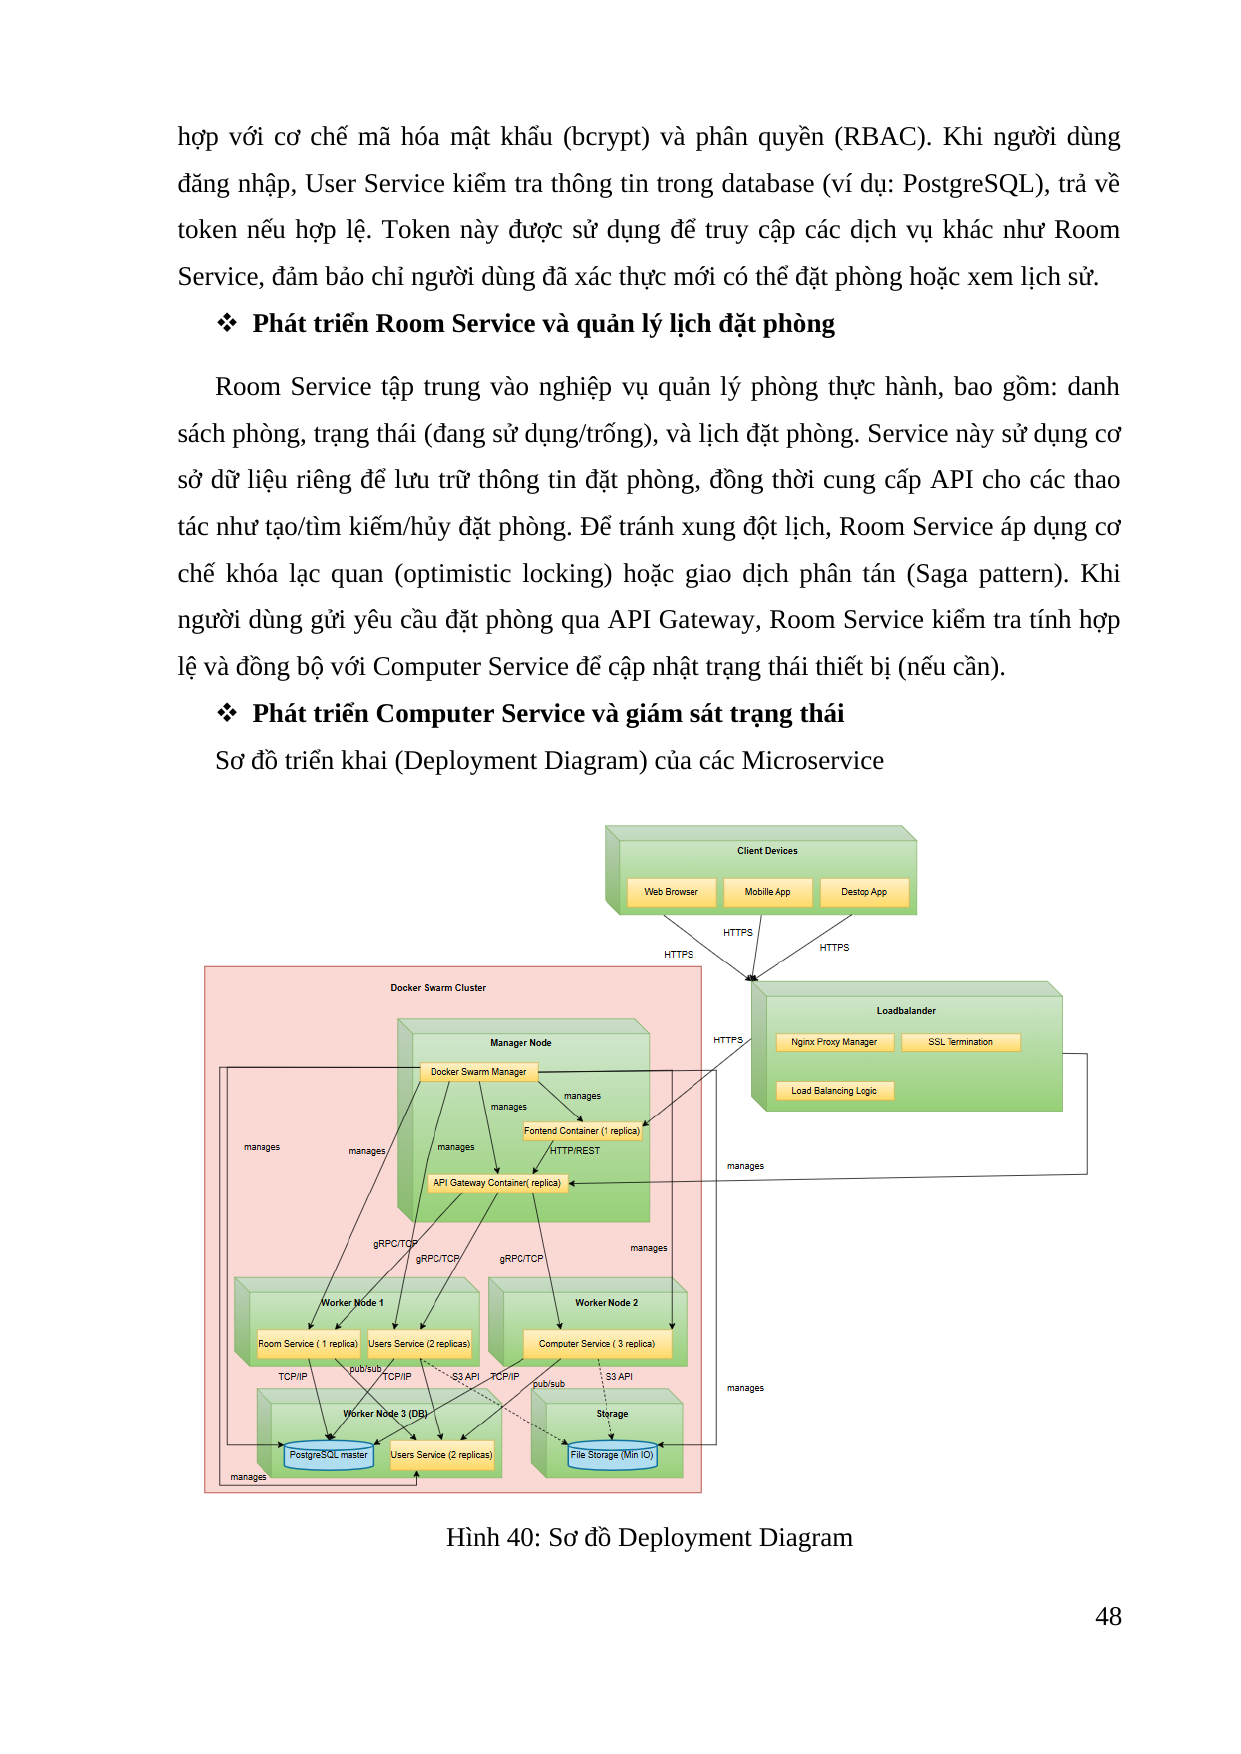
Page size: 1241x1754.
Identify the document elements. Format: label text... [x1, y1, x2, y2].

text Room Service tập trung vào nghiệp vụ quản lý phòng thực hành, bao gồm: danh sách phòng, trạng thái (đang sử dụng/trống), và lịch đặt phòng. Service này sử dụng cơ sở dữ liệu riêng để lưu trữ thông tin đặt phòng, đồng thời cung cấp API cho các thao tác như tạo/tìm kiếm/hủy đặt phòng. Để tránh xung đột lịch, Room Service áp dụng cơ chế khóa lạc quan (optimistic locking) hoặc giao dịch phân tán (Saga pattern). Khi người dùng gửi yêu cầu đặt phòng qua API Gateway, Room Service kiểm tra tính hợp lệ và đồng bộ với Computer Service để cập nhật trạng thái thiết bị (nếu cần). [177, 370, 1122, 681]
list Phát triển Computer Service và giám sát trạng thái [215, 697, 1122, 728]
text Hình 40: Sơ đồ Deployment Diagram [177, 1521, 1122, 1552]
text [177, 120, 1122, 291]
list Phát triển Room Service và quản lý lịch đặt phòng [215, 307, 1122, 338]
text Sơ đồ triển khai (Deployment Diagram) của các Microservice [177, 744, 1122, 775]
picture [177, 807, 1123, 1502]
